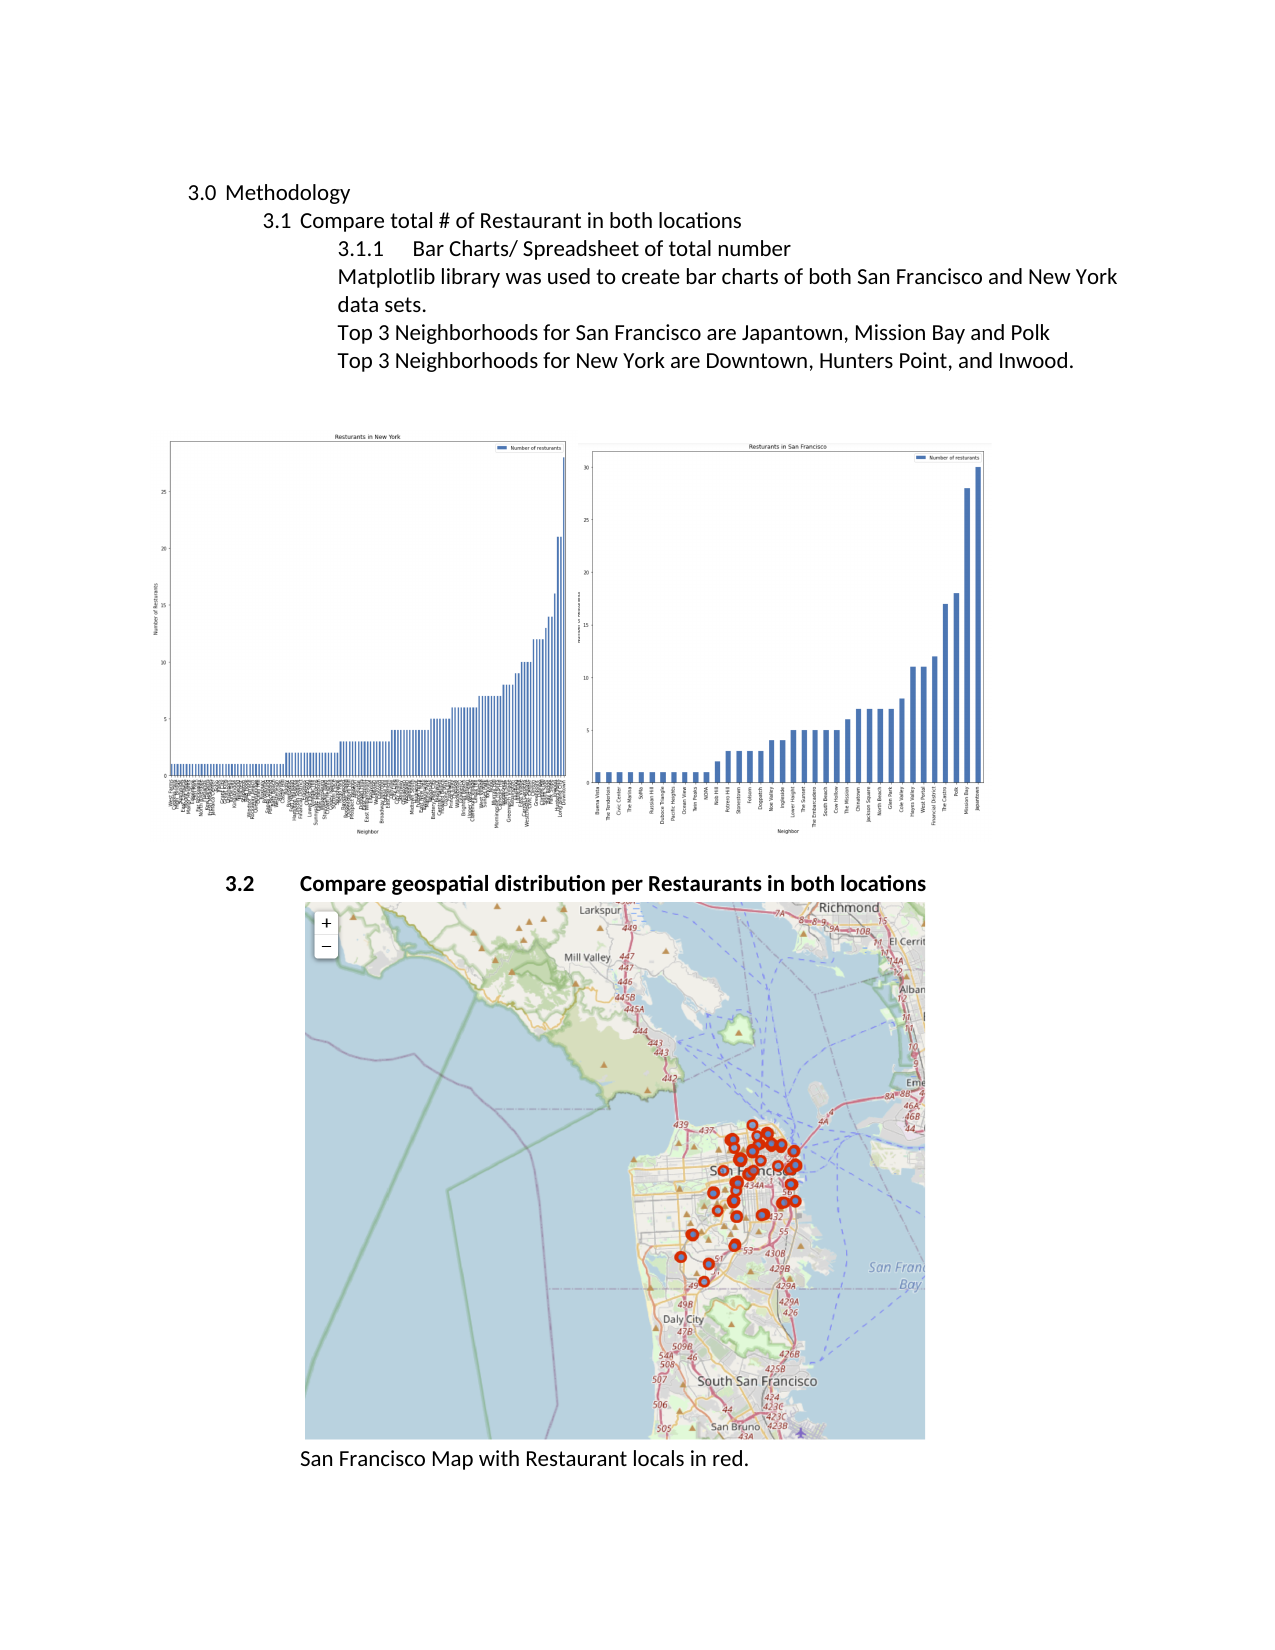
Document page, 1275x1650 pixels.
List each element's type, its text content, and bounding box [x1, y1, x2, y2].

list Compare total # of Restaurant in both locations [262, 206, 1125, 234]
text Top 3 Neighborhoods for San Francisco are Japantown, Mission Bay and Polk [337, 318, 1125, 346]
text San Francisco Map with Restaurant locals in red. [300, 1444, 1125, 1472]
list Compare geospatial distribution per Restaurants in both locations [225, 869, 1125, 897]
text Matplotlib library was used to create bar charts of both San Francisco and New York data sets. [337, 262, 1125, 318]
picture [300, 897, 926, 1444]
list Bar Charts/ Spreadsheet of total number [337, 234, 1125, 262]
picture [150, 430, 992, 842]
text Top 3 Neighborhoods for New York are Downtown, Hunters Point, and Inwood. [337, 346, 1125, 374]
list Methodology [187, 178, 1125, 206]
